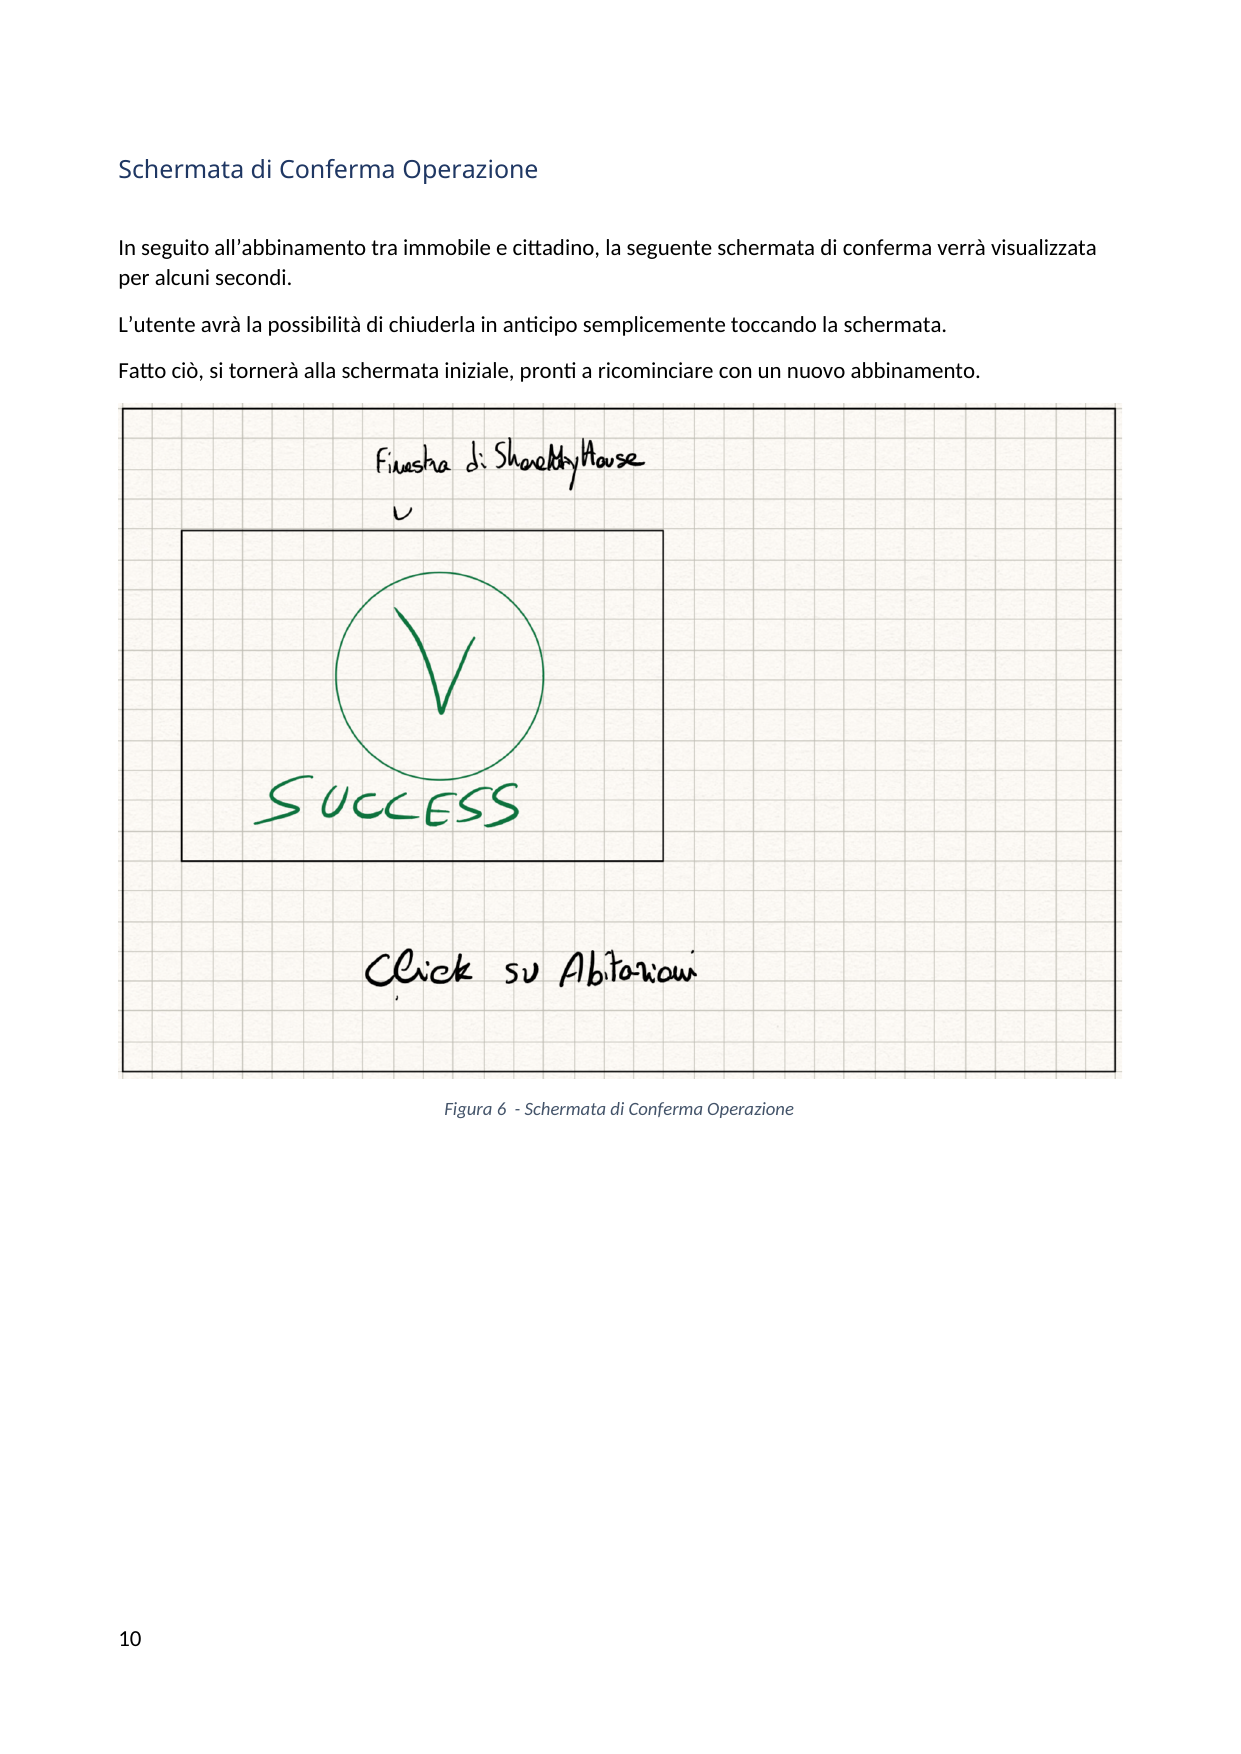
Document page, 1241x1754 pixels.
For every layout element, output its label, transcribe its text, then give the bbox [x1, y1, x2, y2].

text L’utente avrà la possibilità di chiuderla in anticipo semplicemente toccando la schermata. [118, 310, 1122, 338]
text Fatto ciò, si tornerà alla schermata iniziale, pronti a ricominciare con un nuovo abbinamento. [118, 357, 1122, 385]
picture [118, 403, 1123, 1079]
subtitle Schermata di Conferma Operazione [118, 152, 1122, 186]
text In seguito all’abbinamento tra immobile e cittadino, la seguente schermata di conferma verrà visualizzata per alcuni secondi. [118, 233, 1122, 291]
